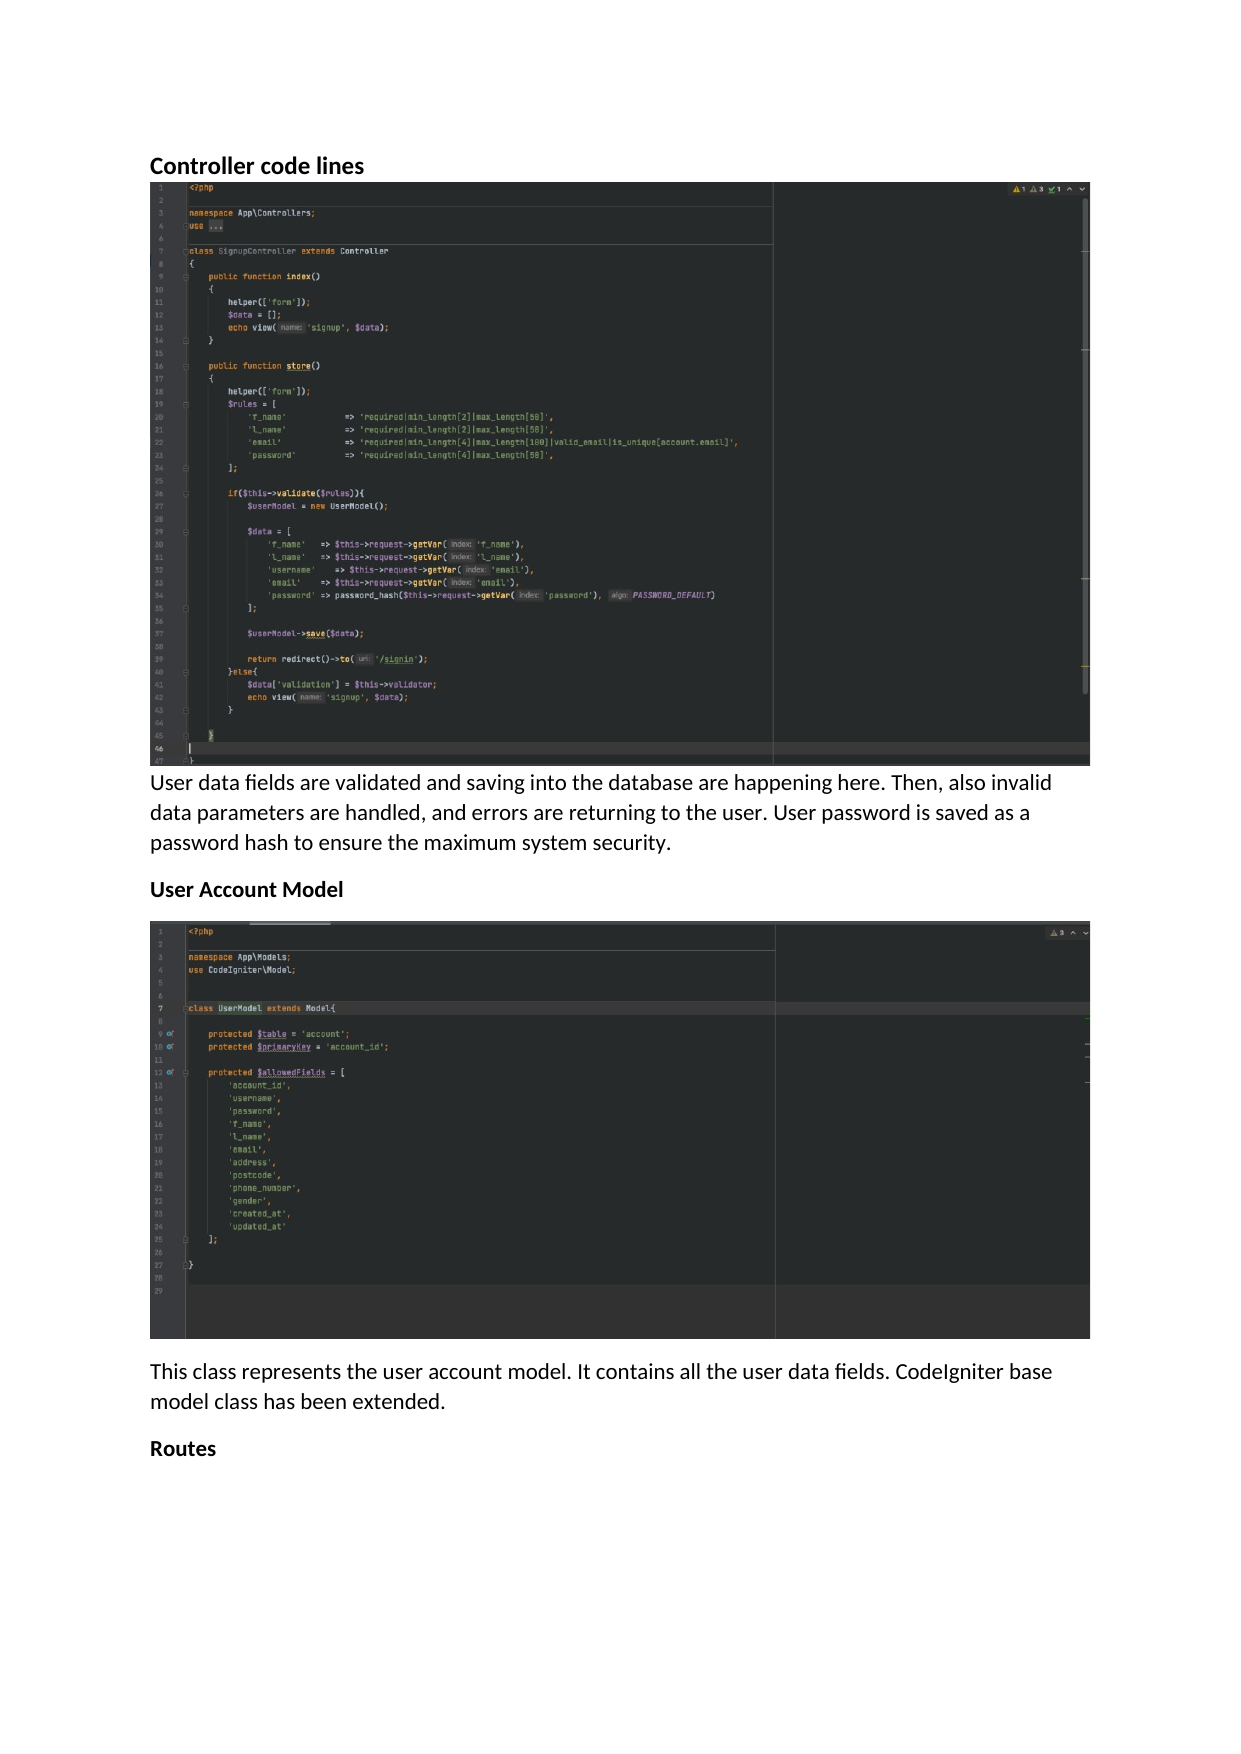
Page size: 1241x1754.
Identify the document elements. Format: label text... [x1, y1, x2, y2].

picture [150, 182, 1091, 766]
text Routes [150, 1434, 1090, 1462]
text This class represents the user account model. It contains all the user data fields. CodeIgniter base model class has been extended. [150, 1357, 1090, 1415]
text User Account Model [150, 875, 1090, 903]
text Controller code linesUser data fields are validated and saving into the database are happening here. Then, also invalid data parameters are handled, and errors are returning to the user. User password is saved as a password hash to ensure the maximum system security. [150, 150, 1090, 182]
text Controller code linesUser data fields are validated and saving into the database are happening here. Then, also invalid data parameters are handled, and errors are returning to the user. User password is saved as a password hash to ensure the maximum system security. [150, 766, 1090, 856]
picture [150, 921, 1091, 1339]
